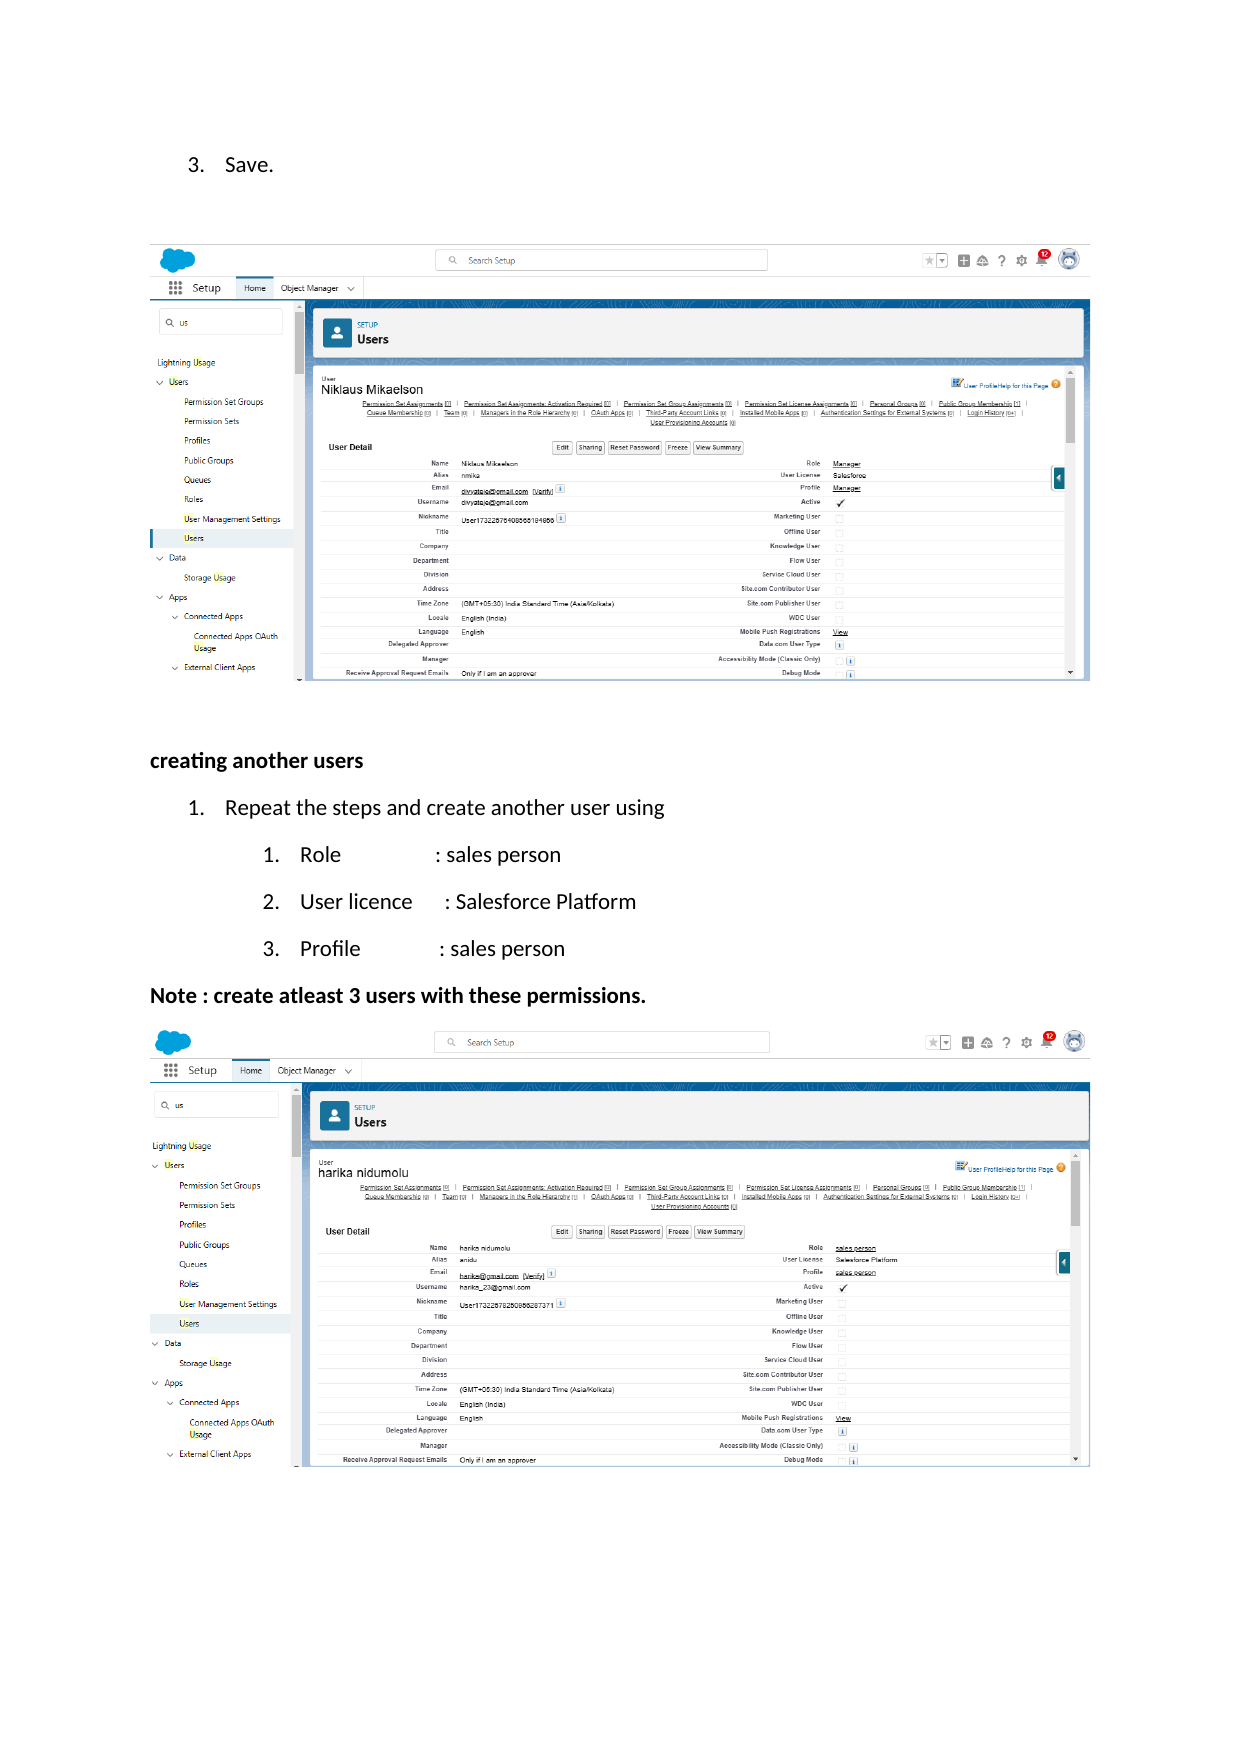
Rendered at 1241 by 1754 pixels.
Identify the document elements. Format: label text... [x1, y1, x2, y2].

list Profile : sales person [262, 934, 1090, 962]
text Note : create atleast 3 users with these permissions. [150, 981, 1090, 1009]
text creating another users [150, 747, 1090, 774]
list Role : sales person [262, 840, 1090, 868]
picture [150, 1027, 1091, 1467]
list Save. [187, 150, 1090, 178]
list Repeat the steps and create another user using [187, 793, 1090, 821]
list User licence : Salesforce Platform [262, 887, 1090, 915]
picture [150, 243, 1091, 681]
